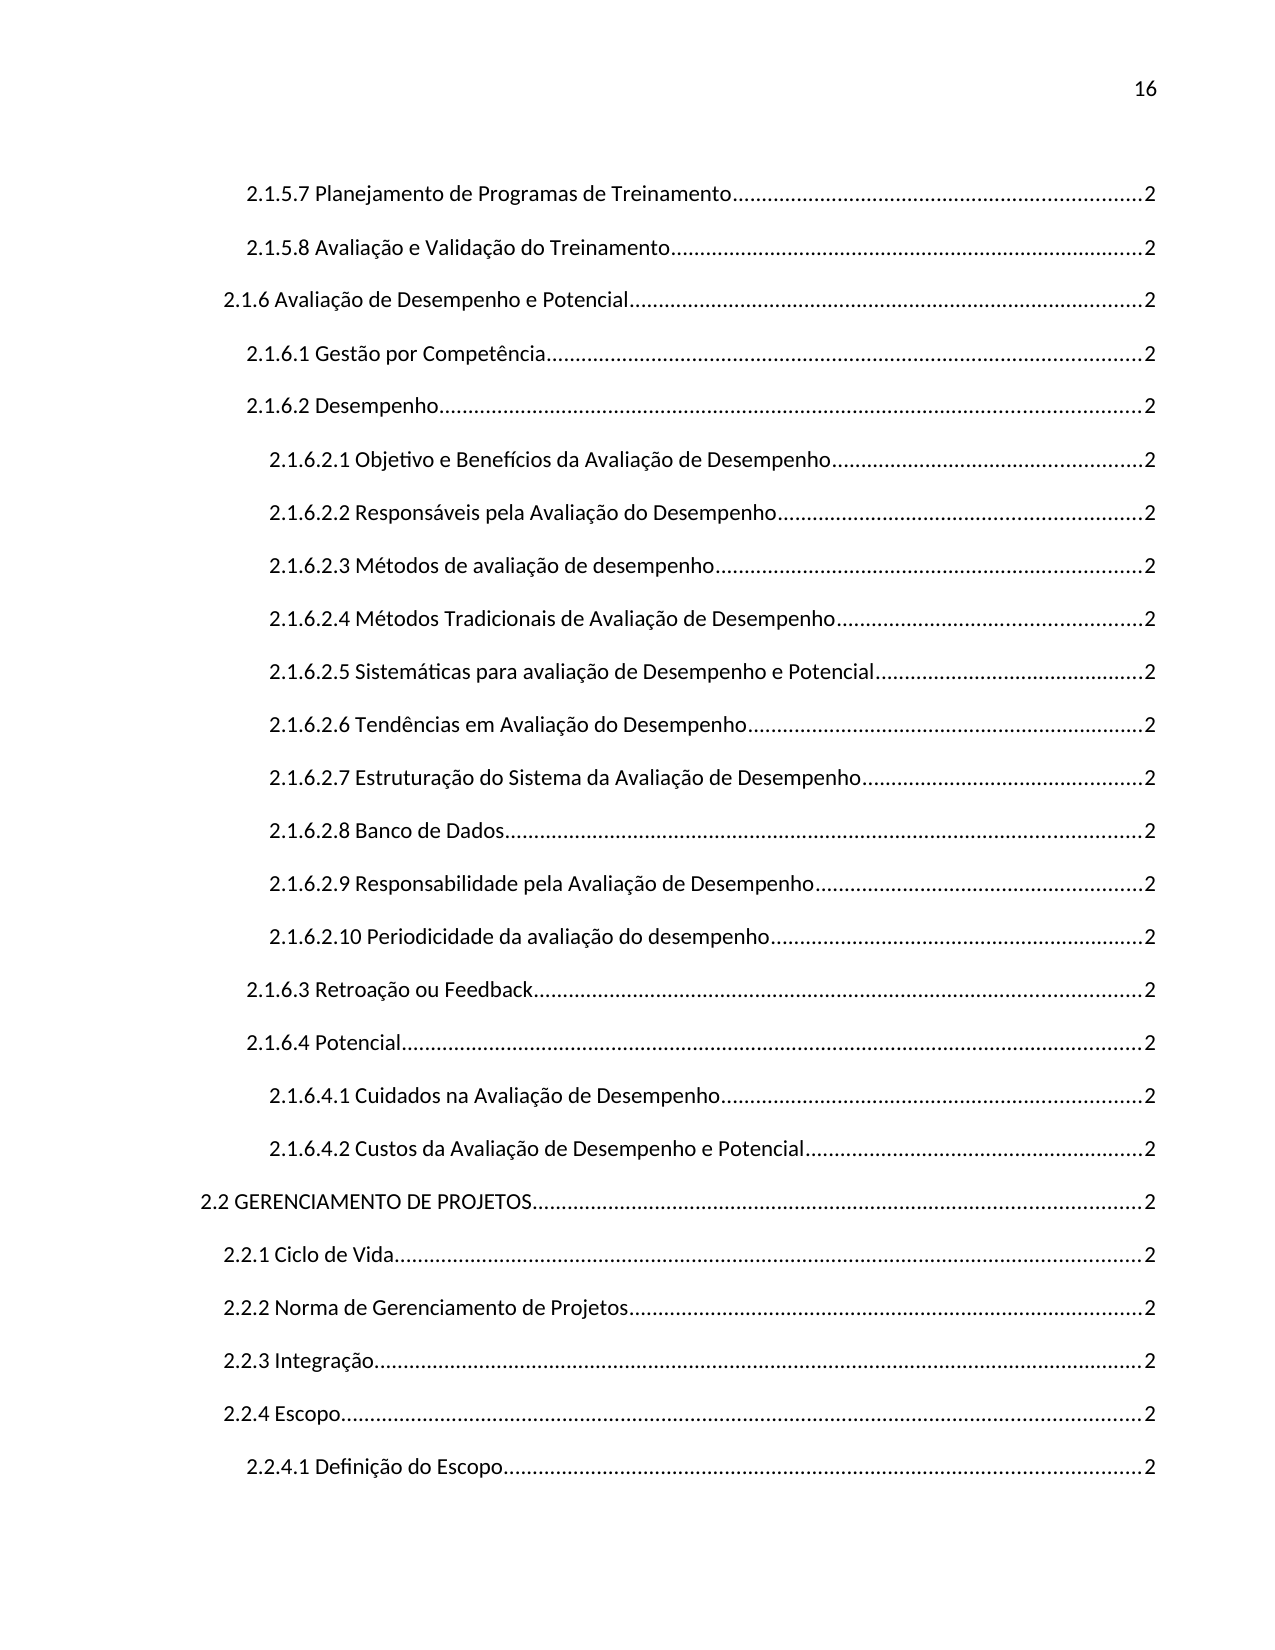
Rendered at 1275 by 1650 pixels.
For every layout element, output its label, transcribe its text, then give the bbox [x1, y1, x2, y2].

text 2.1.6 Avaliação de Desempenho e Potencial 2 [223, 286, 1157, 314]
text 2.1.6.2.9 Responsabilidade pela Avaliação de Desempenho 2 [269, 869, 1157, 897]
text 2.1.6.2.1 Objetivo e Benefícios da Avaliação de Desempenho 2 [269, 445, 1157, 473]
text 2.2.3 Integração 2 [223, 1346, 1157, 1374]
text 2.2.2 Norma de Gerenciamento de Projetos 2 [223, 1293, 1157, 1321]
text 2.2 GERENCIAMENTO DE PROJETOS 2 [200, 1187, 1157, 1215]
text 2.1.5.7 Planejamento de Programas de Treinamento 2 [246, 179, 1157, 208]
text 2.1.6.2.6 Tendências em Avaliação do Desempenho 2 [269, 710, 1157, 738]
text 2.1.6.2.7 Estruturação do Sistema da Avaliação de Desempenho 2 [269, 763, 1157, 791]
text 2.1.6.2.2 Responsáveis pela Avaliação do Desempenho 2 [269, 498, 1157, 526]
text 2.1.6.4.1 Cuidados na Avaliação de Desempenho 2 [269, 1081, 1157, 1109]
text 2.1.5.8 Avaliação e Validação do Treinamento 2 [246, 233, 1157, 261]
text 2.1.6.3 Retroação ou Feedback 2 [246, 975, 1157, 1003]
text 2.1.6.1 Gestão por Competência 2 [246, 339, 1157, 367]
text 2.1.6.4.2 Custos da Avaliação de Desempenho e Potencial 2 [269, 1134, 1157, 1162]
text 2.2.1 Ciclo de Vida 2 [223, 1240, 1157, 1268]
text 2.1.6.2 Desempenho 2 [246, 392, 1157, 420]
text 2.1.6.2.10 Periodicidade da avaliação do desempenho 2 [269, 922, 1157, 950]
text 2.1.6.2.4 Métodos Tradicionais de Avaliação de Desempenho 2 [269, 604, 1157, 632]
text 2.1.6.4 Potencial 2 [246, 1028, 1157, 1056]
text 2.2.4.1 Definição do Escopo 2 [246, 1452, 1157, 1480]
text 2.1.6.2.3 Métodos de avaliação de desempenho 2 [269, 551, 1157, 579]
text 2.2.4 Escopo 2 [223, 1399, 1157, 1427]
text 2.1.6.2.5 Sistemáticas para avaliação de Desempenho e Potencial 2 [269, 657, 1157, 685]
text 2.1.6.2.8 Banco de Dados 2 [269, 816, 1157, 844]
